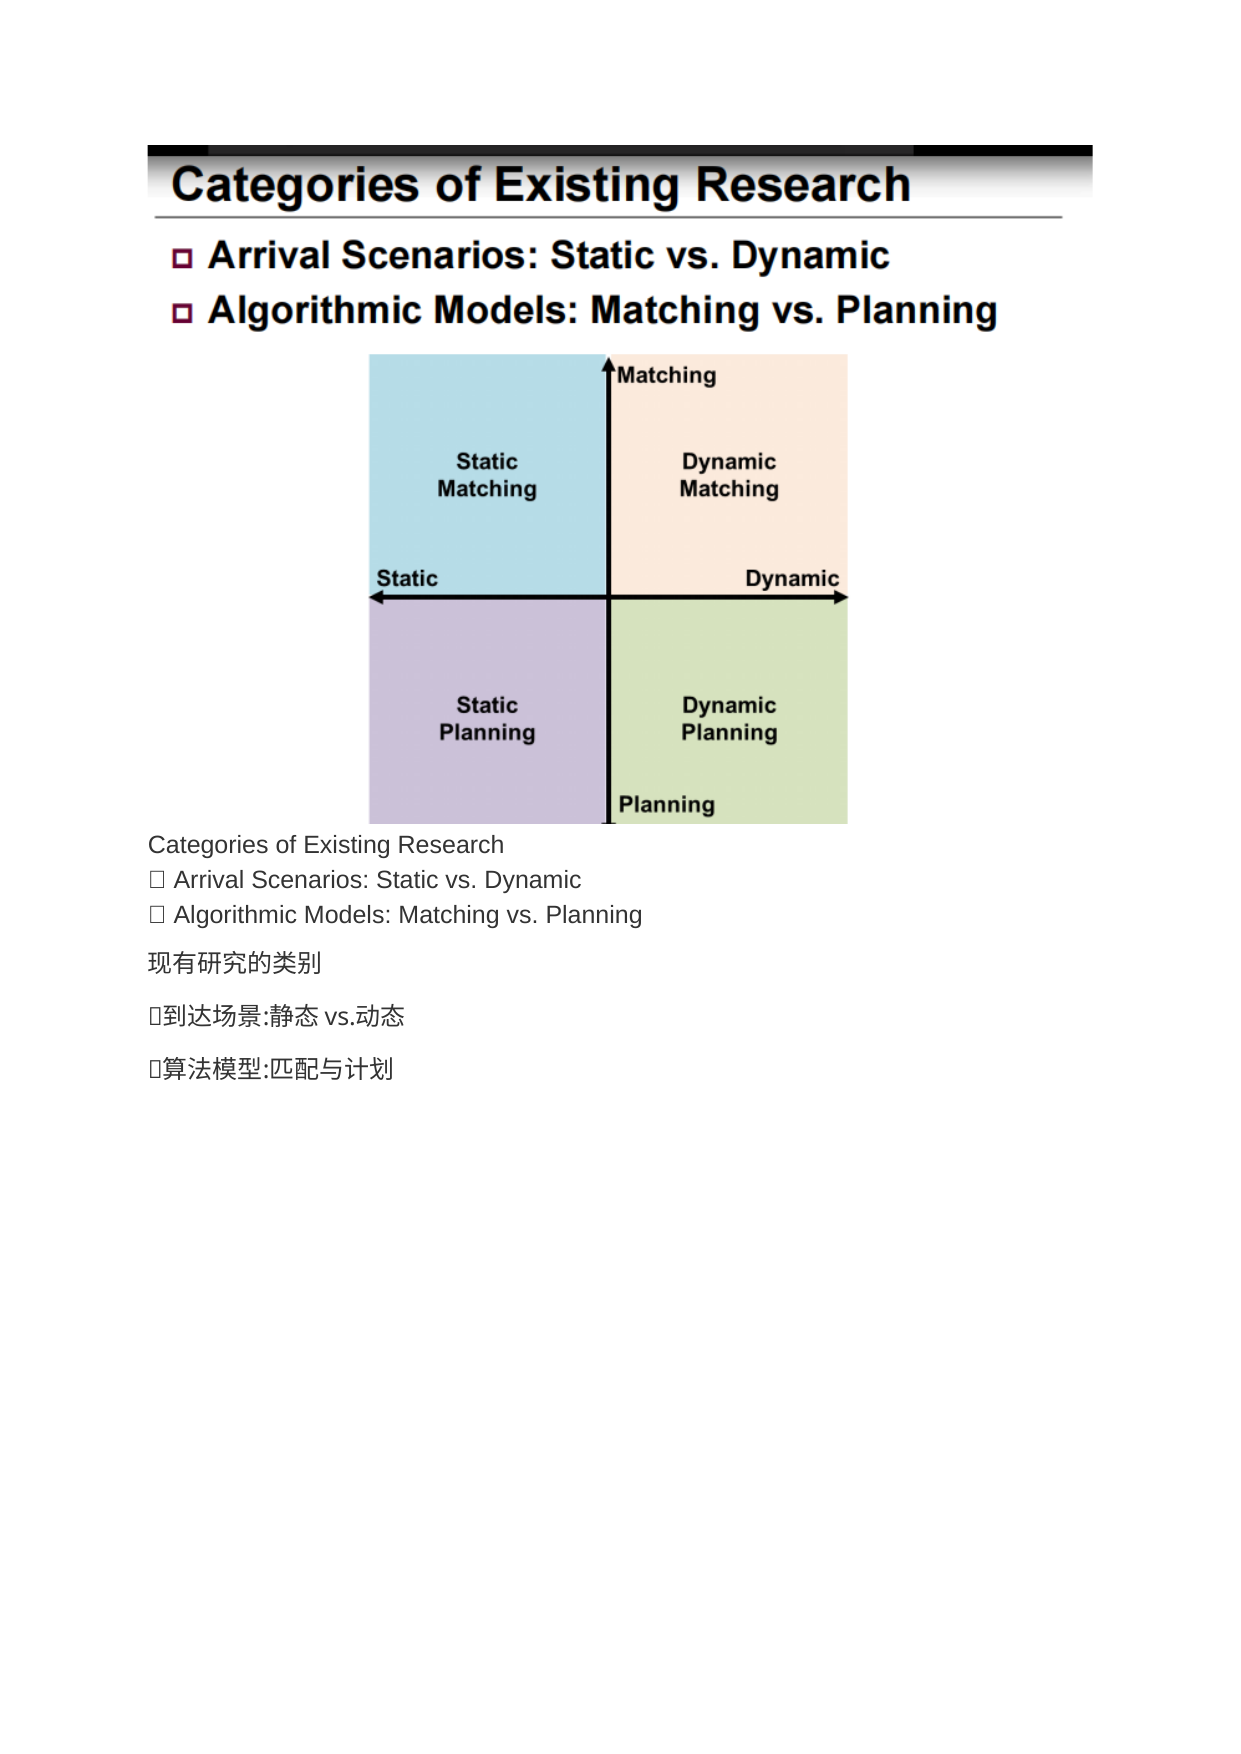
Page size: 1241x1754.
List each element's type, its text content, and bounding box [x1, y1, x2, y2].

text  Arrival Scenarios: Static vs. Dynamic [148, 864, 1093, 893]
text Categories of Existing Research [148, 829, 1093, 858]
text 到达场景:静态vs.动态 [148, 996, 1093, 1033]
picture [147, 145, 1093, 824]
text 现有研究的类别 [148, 943, 1093, 979]
text 算法模型:匹配与计划 [148, 1050, 1093, 1086]
text  Algorithmic Models: Matching vs. Planning [148, 899, 1093, 928]
